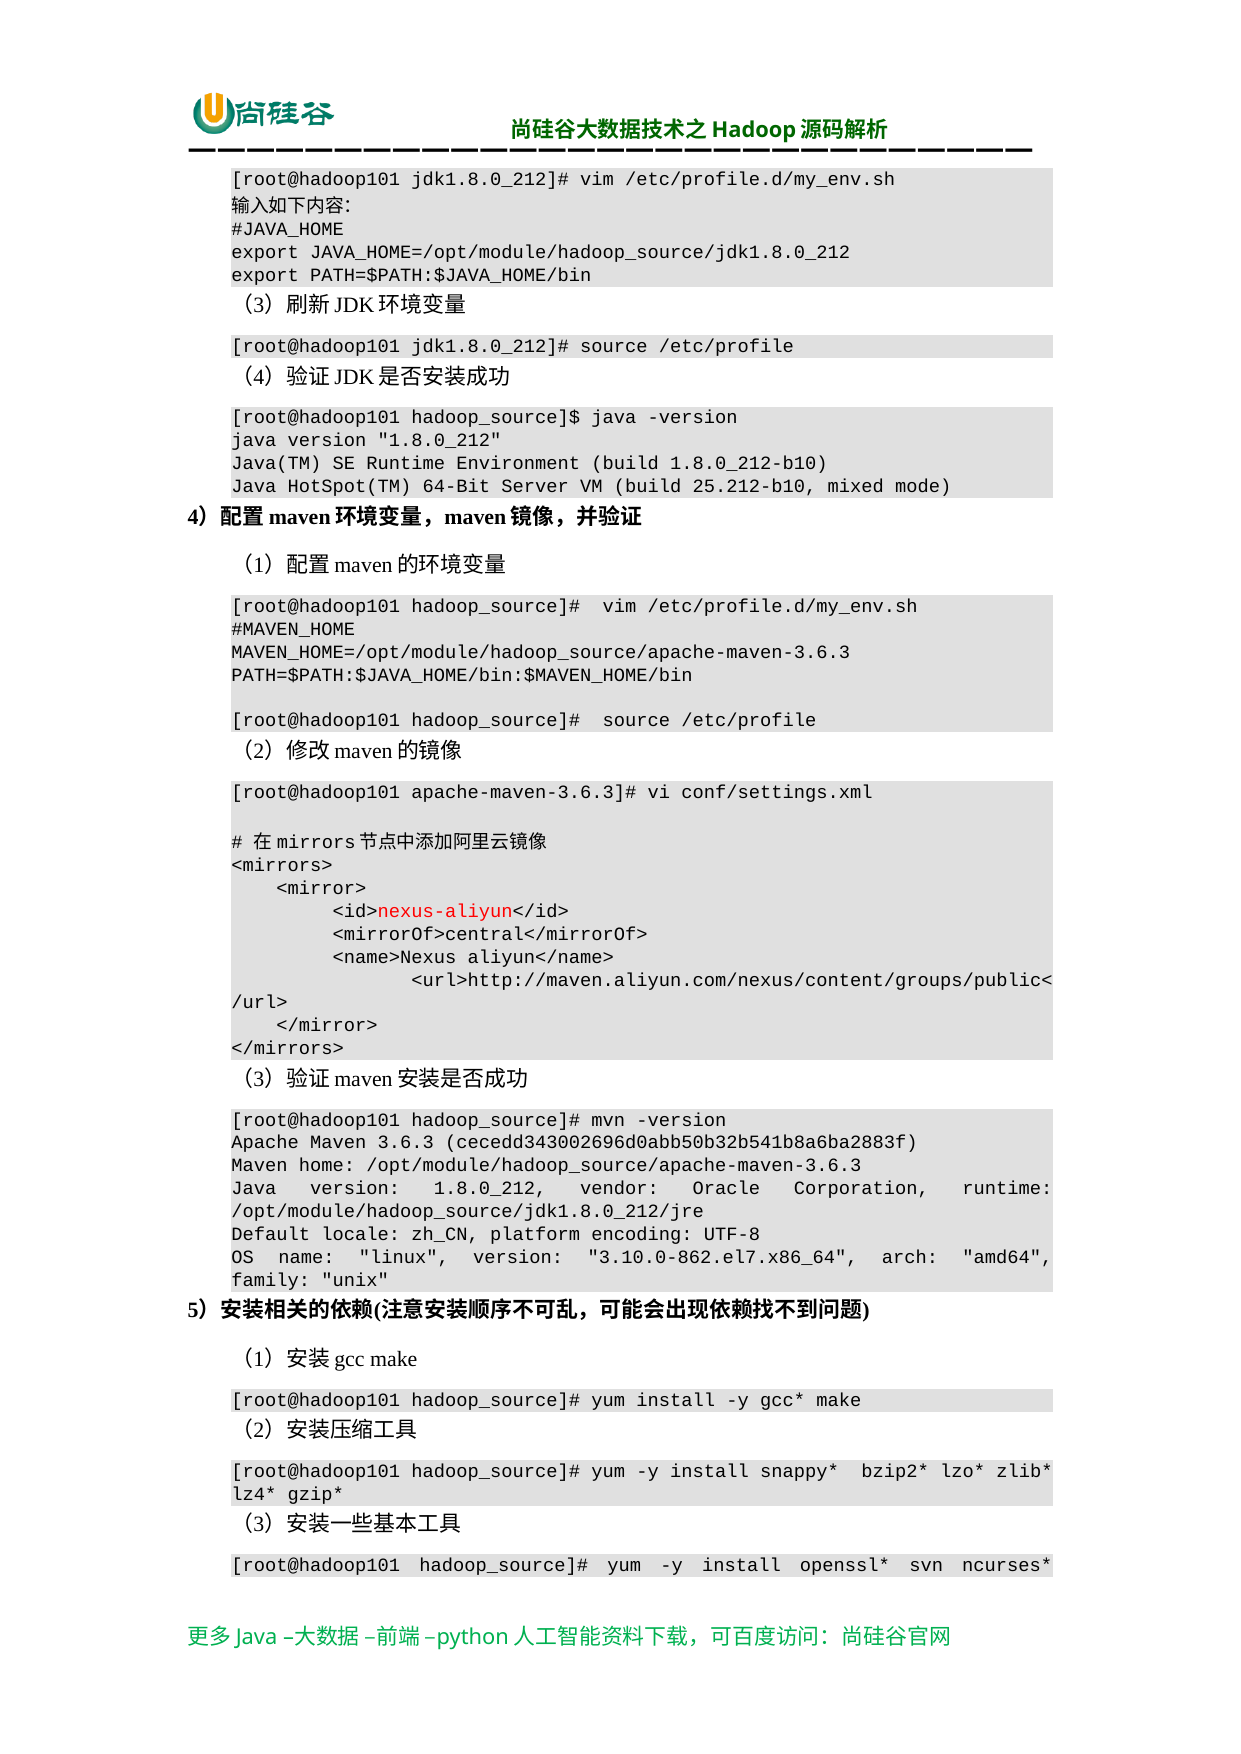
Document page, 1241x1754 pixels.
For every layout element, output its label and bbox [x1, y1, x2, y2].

picture [187, 88, 338, 138]
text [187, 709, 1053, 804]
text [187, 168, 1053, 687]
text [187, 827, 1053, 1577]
